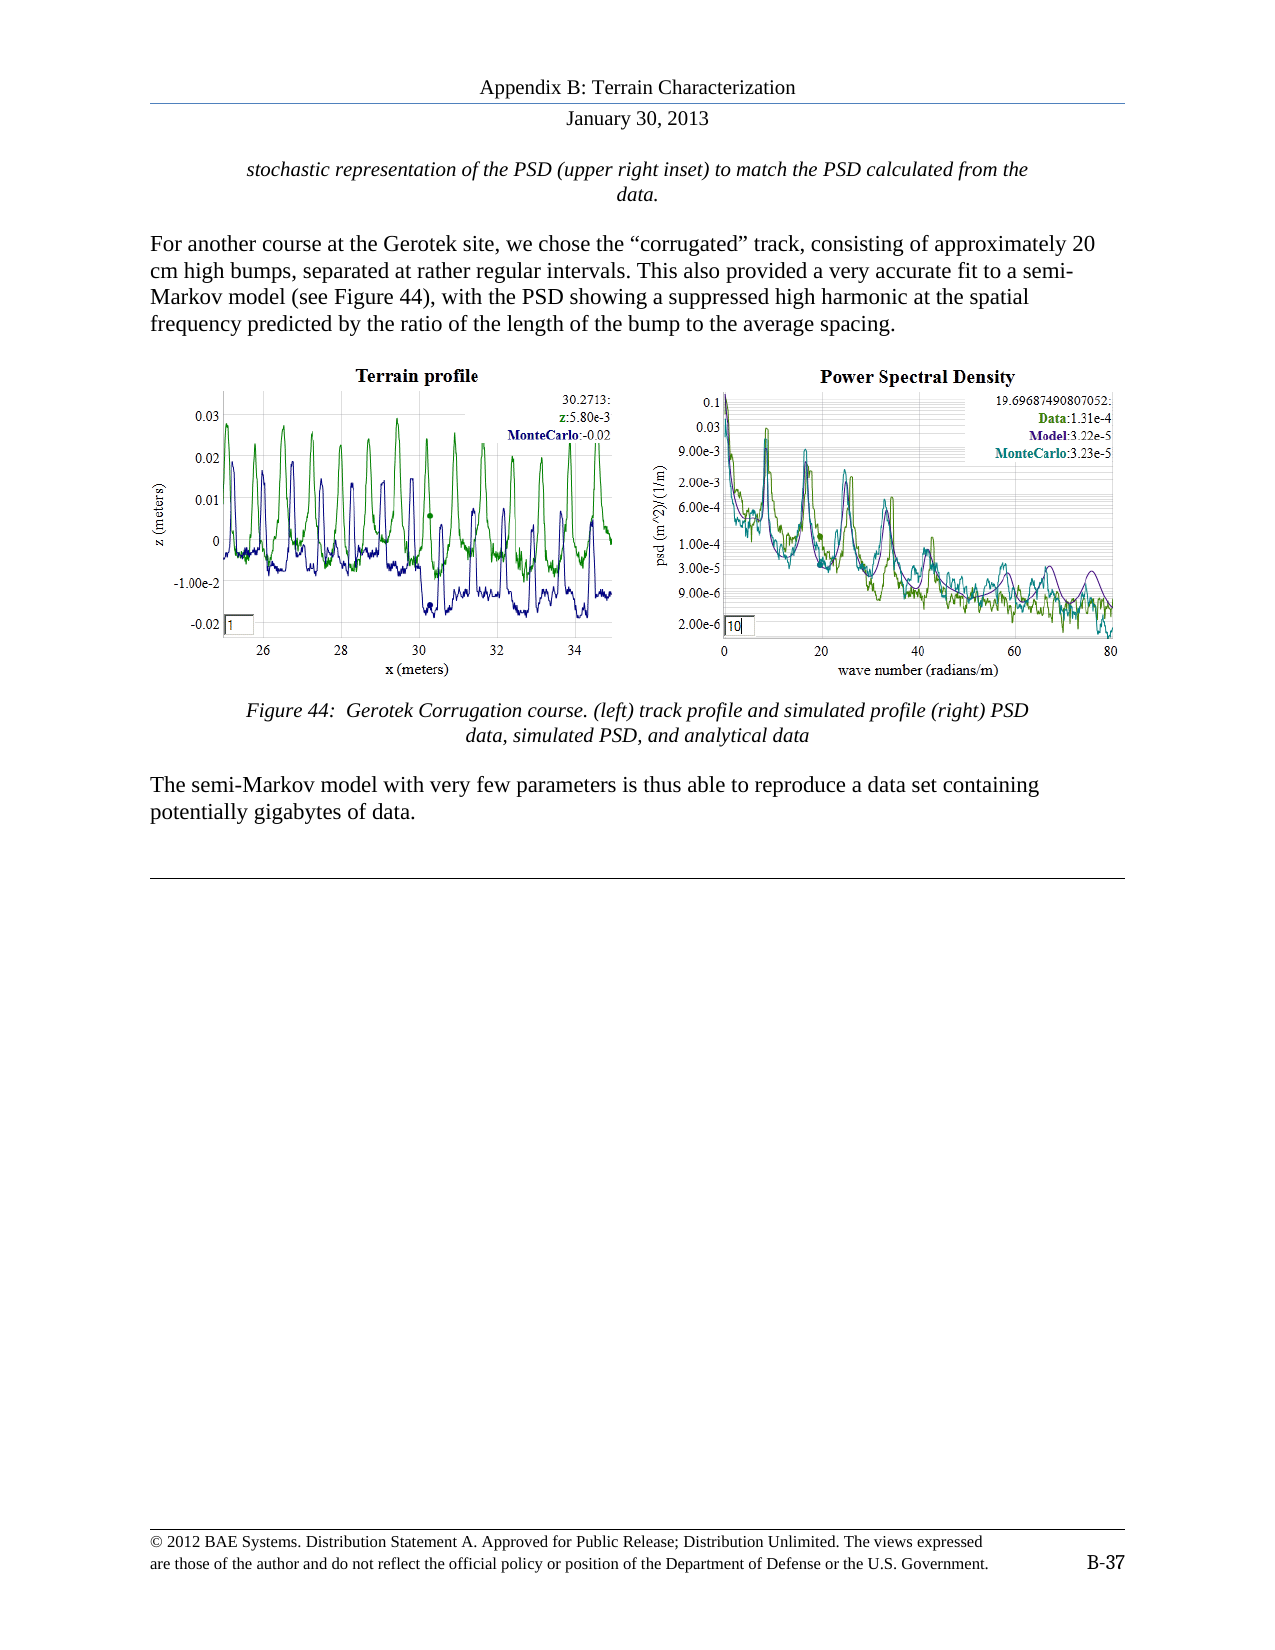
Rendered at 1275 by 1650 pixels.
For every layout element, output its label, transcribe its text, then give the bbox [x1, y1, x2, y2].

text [225, 157, 1050, 206]
text The semi-Markov model with very few parameters is thus able to reproduce a data set containing potentially gigabytes of data. [150, 772, 1125, 824]
text Figure 44: Gerotek Corrugation course. (left) track profile and simulated profile (right) PSD data, simulated PSD, and analytical data [225, 698, 1050, 747]
picture [150, 361, 1125, 686]
text For another course at the Gerotek site, we chose the “corrugated” track, consisting of approximately 20 cm high bumps, separated at rather regular intervals. This also provided a very accurate fit to a semi-Markov model (see Figure 44), with the PSD showing a suppressed high harmonic at the spatial frequency predicted by the ratio of the length of the bump to the average spacing. [150, 231, 1125, 336]
